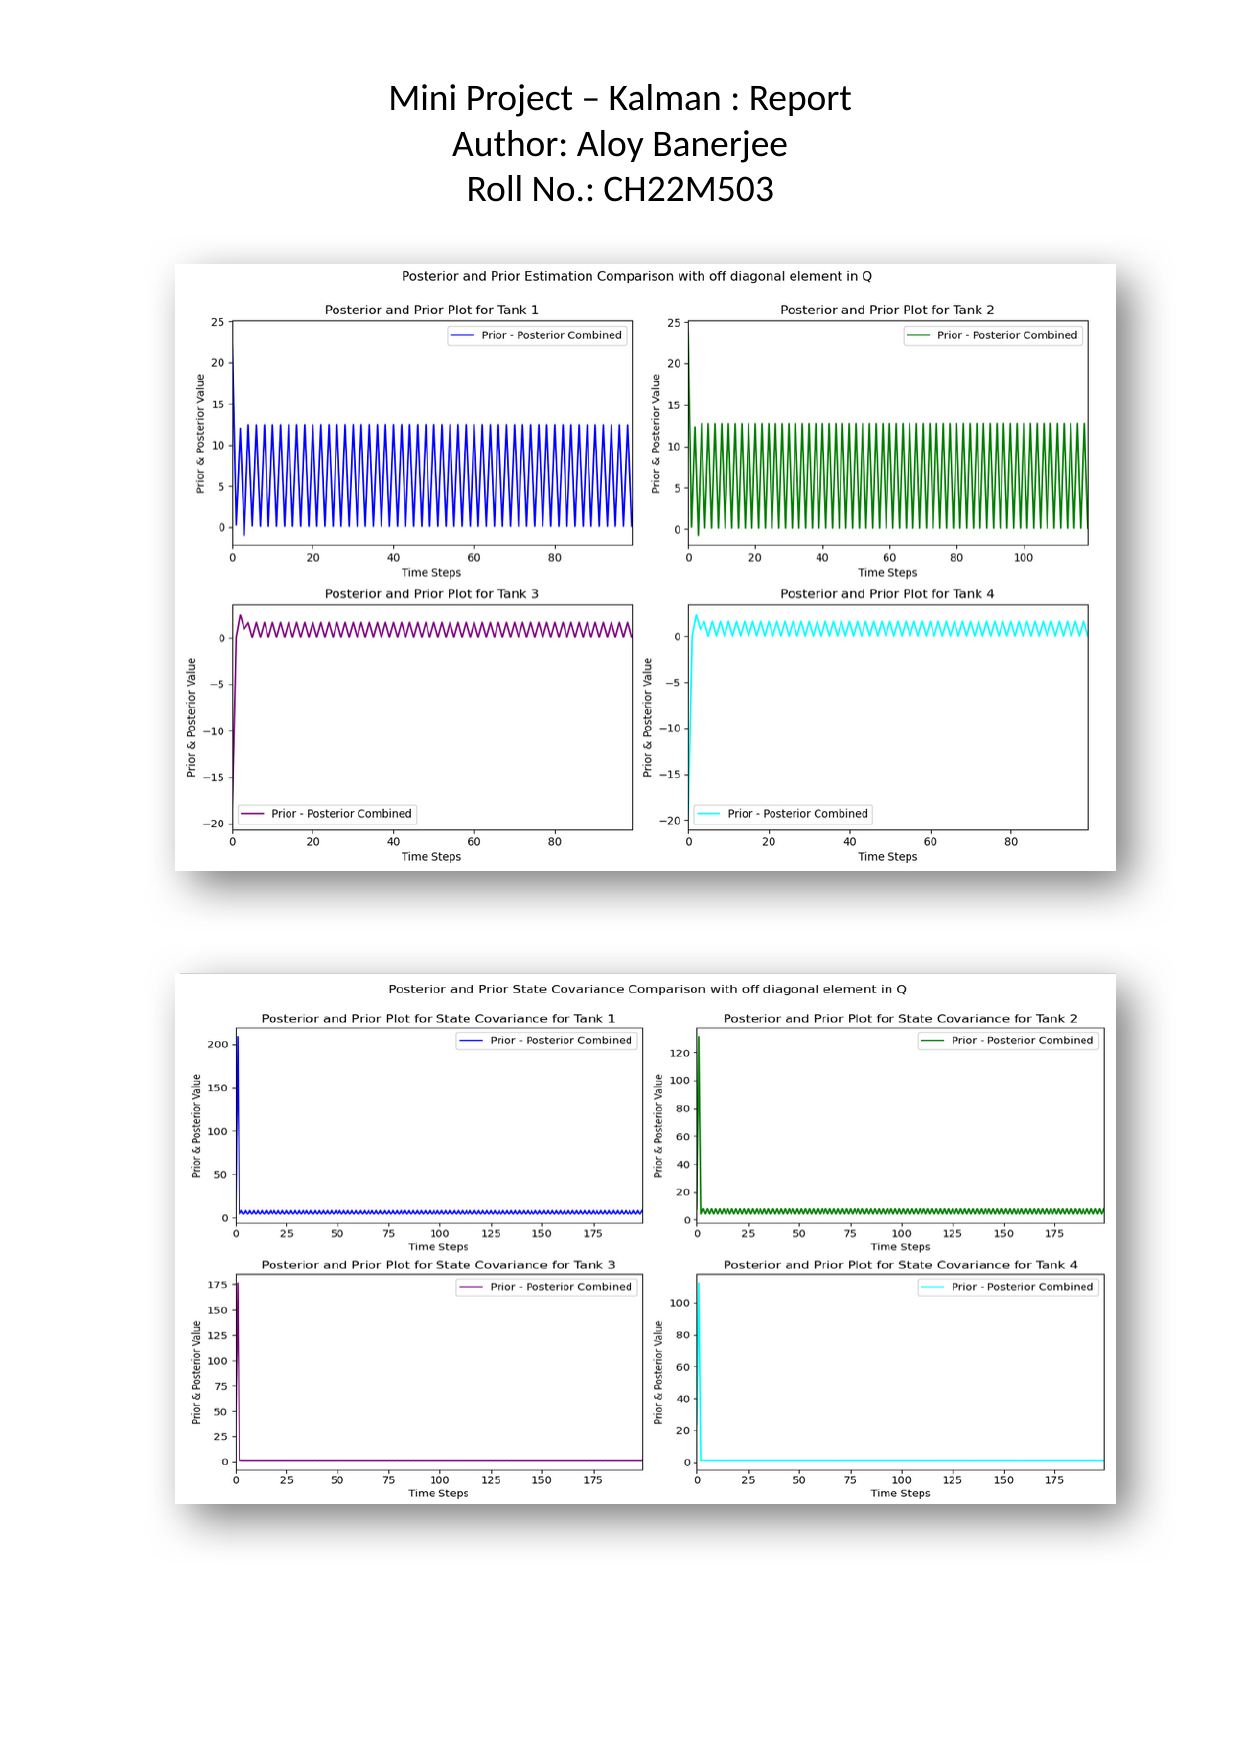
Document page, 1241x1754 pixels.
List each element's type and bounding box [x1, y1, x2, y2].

picture [175, 973, 1116, 1504]
picture [175, 264, 1116, 871]
